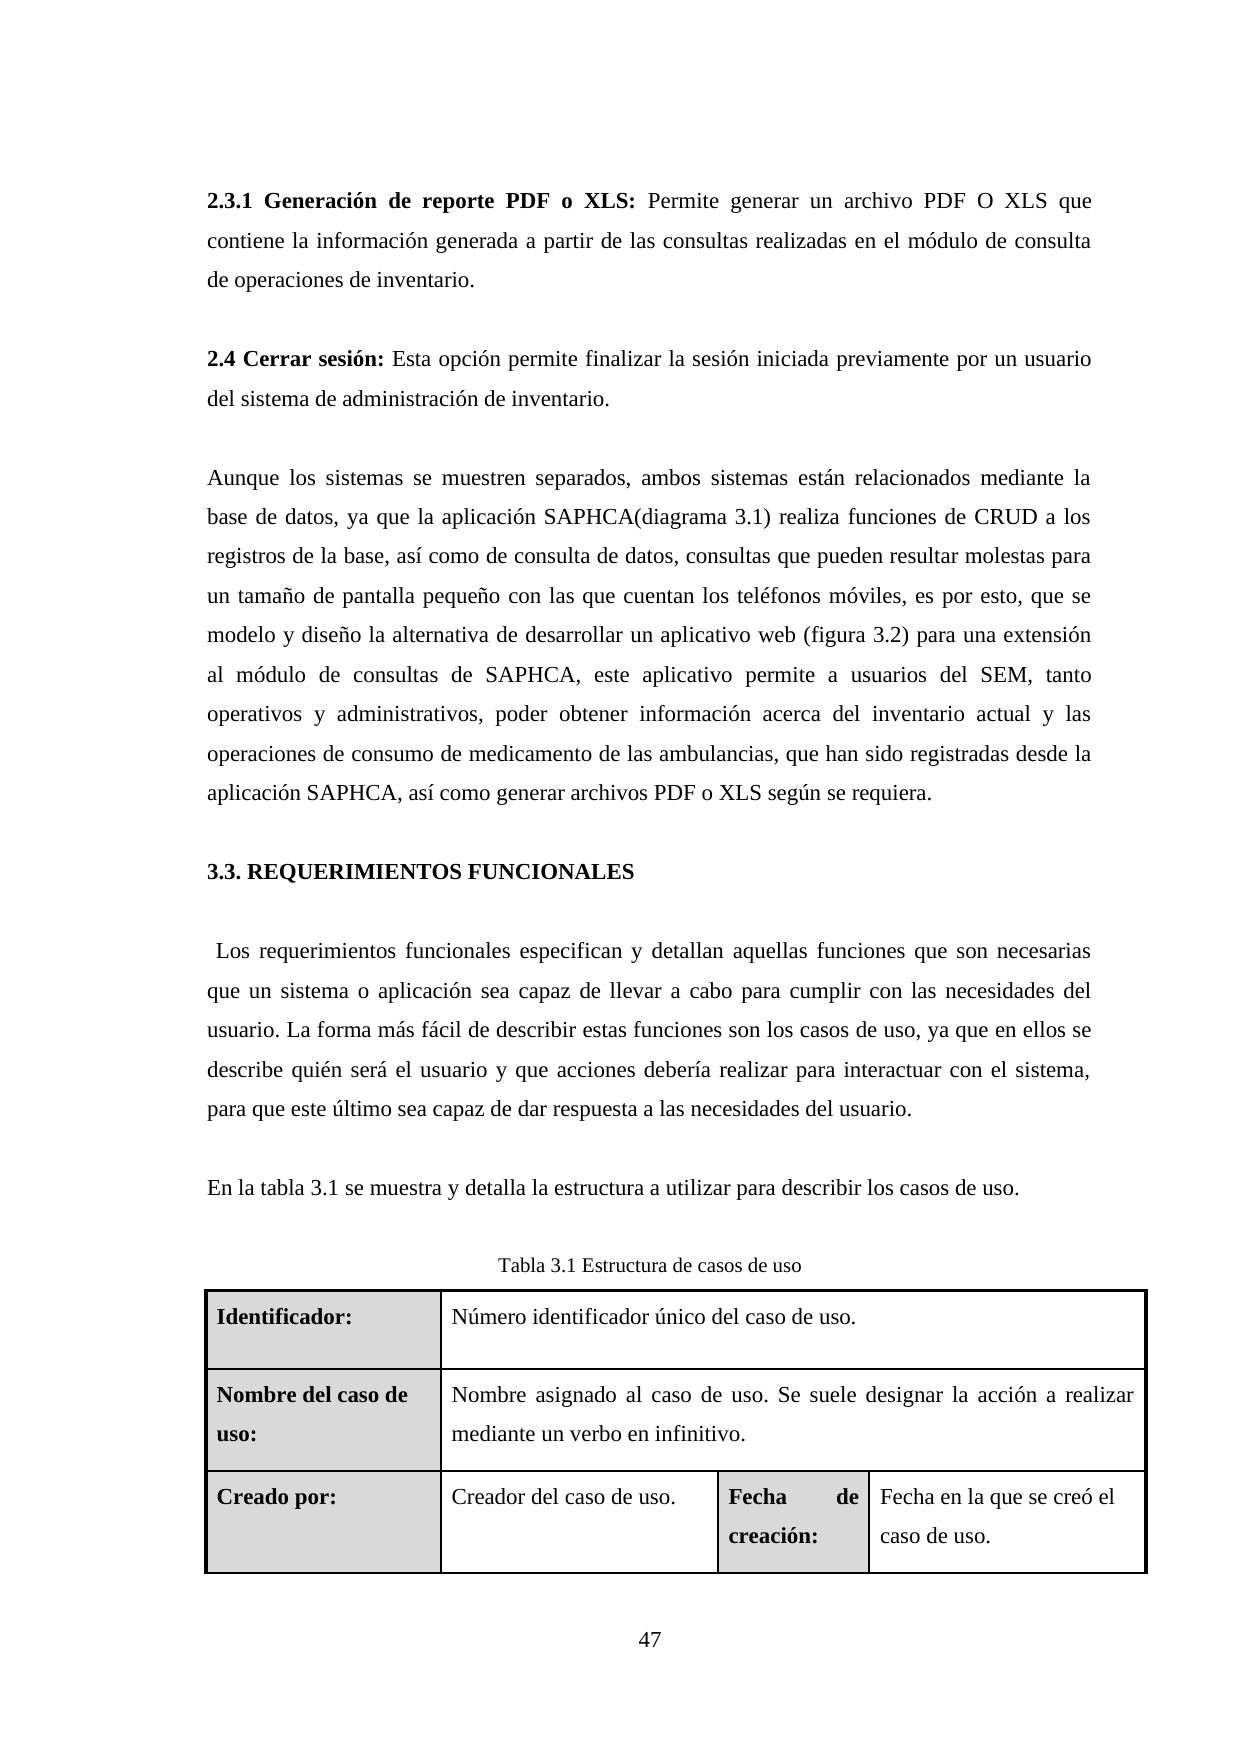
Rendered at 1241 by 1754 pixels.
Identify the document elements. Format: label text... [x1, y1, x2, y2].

table_header Identificador: [208, 1292, 440, 1368]
text Los requerimientos funcionales especifican y detallan aquellas funciones que son necesarias que un sistema o aplicación sea capaz de llevar a cabo para cumplir con las necesidades del usuario. La forma más fácil de describir estas funciones son los casos de uso, ya que en ellos se describe quién será el usuario y que acciones debería realizar para interactuar con el sistema, para que este último sea capaz de dar respuesta a las necesidades del usuario. [207, 937, 1092, 1122]
text 2.4 Cerrar sesión: Esta opción permite finalizar la sesión iniciada previamente por un usuario del sistema de administración de inventario. [207, 345, 1092, 411]
text Aunque los sistemas se muestren separados, ambos sistemas están relacionados mediante la base de datos, ya que la aplicación SAPHCA(diagrama 3.1) realiza funciones de CRUD a los registros de la base, así como de consulta de datos, consultas que pueden resultar molestas para un tamaño de pantalla pequeño con las que cuentan los teléfonos móviles, es por esto, que se modelo y diseño la alternativa de desarrollar un aplicativo web (figura 3.2) para una extensión al módulo de consultas de SAPHCA, este aplicativo permite a usuarios del SEM, tanto operativos y administrativos, poder obtener información acerca del inventario actual y las operaciones de consumo de medicamento de las ambulancias, que han sido registradas desde la aplicación SAPHCA, así como generar archivos PDF o XLS según se requiera. [207, 463, 1092, 806]
text En la tabla 3.1 se muestra y detalla la estructura a utilizar para describir los casos de uso. [207, 1174, 1092, 1201]
table_cell Nombre del caso de uso: [208, 1370, 440, 1470]
text Tabla 3.1 Estructura de casos de uso [207, 1253, 1092, 1277]
text 2.3.1 Generación de reporte PDF o XLS: Permite generar un archivo PDF O XLS que contiene la información generada a partir de las consultas realizadas en el módulo de consulta de operaciones de inventario. [207, 187, 1092, 292]
table_cell Nombre asignado al caso de uso. Se suele designar la acción a realizar mediante un verbo en infinitivo. [442, 1370, 1144, 1470]
text 3.3. REQUERIMIENTOS FUNCIONALES [207, 858, 1092, 885]
table_header Número identificador único del caso de uso. [442, 1292, 1144, 1368]
table_cell Creador del caso de uso. [442, 1472, 717, 1572]
table_cell Fecha de creación: [719, 1472, 868, 1572]
table_cell Fecha en la que se creó el caso de uso. [870, 1472, 1144, 1572]
table_cell Creado por: [208, 1472, 440, 1572]
